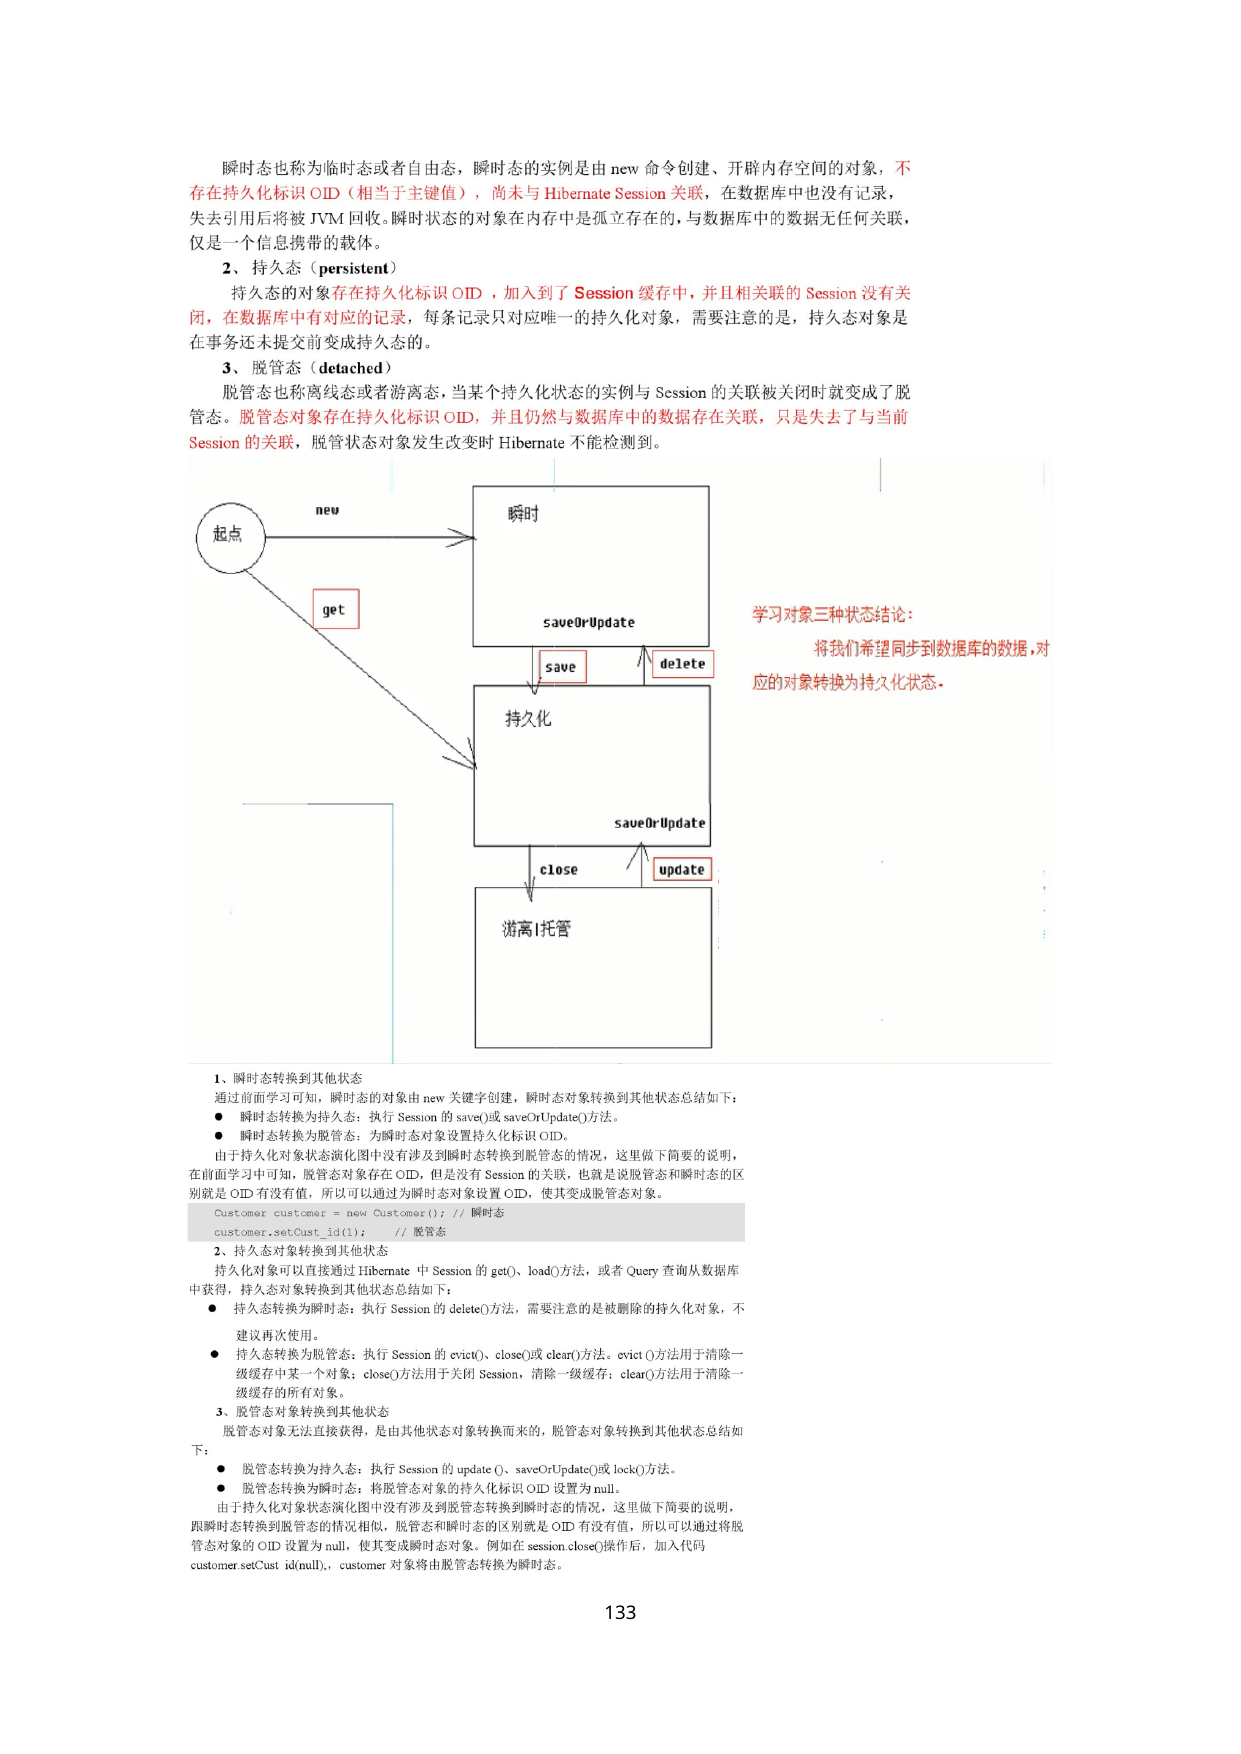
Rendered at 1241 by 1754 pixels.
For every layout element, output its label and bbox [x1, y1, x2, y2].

picture [187, 1329, 745, 1571]
picture [187, 1069, 745, 1315]
picture [187, 458, 1053, 1064]
picture [187, 160, 913, 452]
